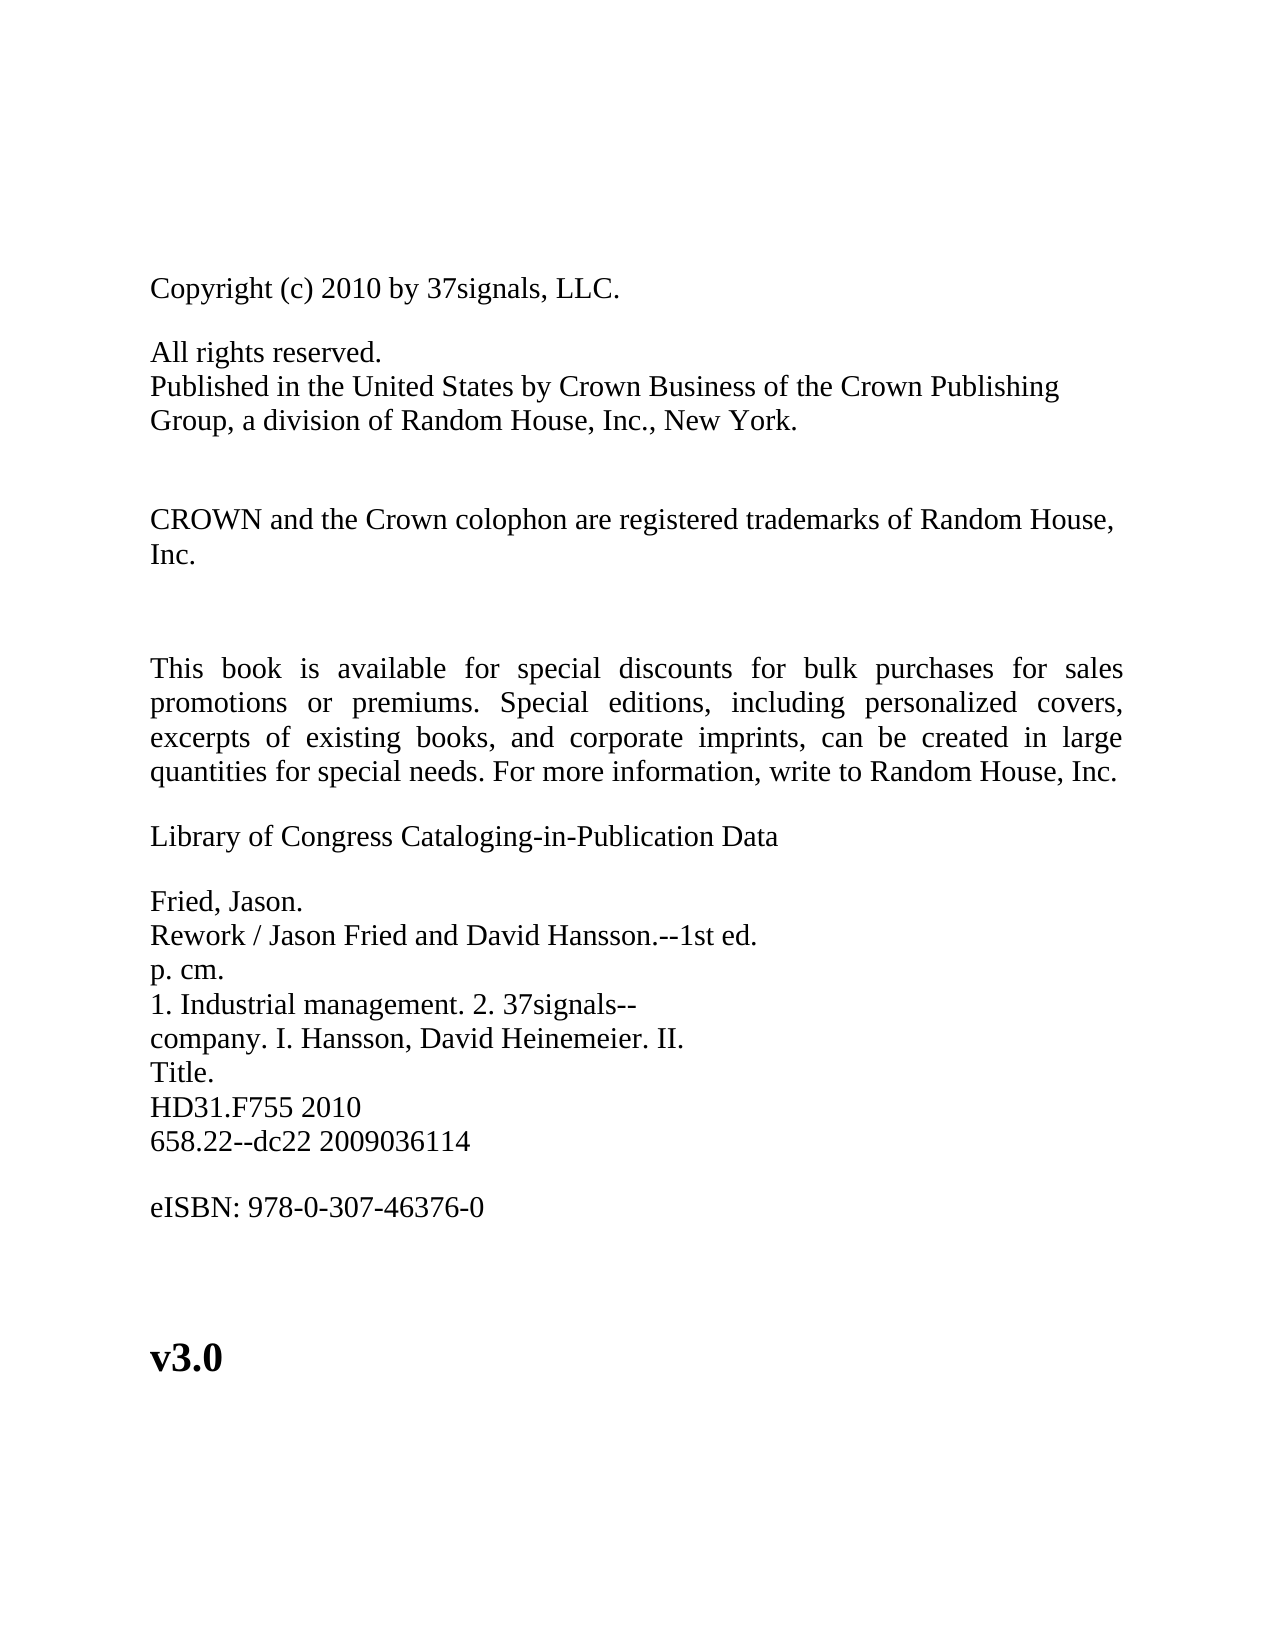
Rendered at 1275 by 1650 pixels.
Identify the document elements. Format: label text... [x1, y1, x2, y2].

text All rights reserved. [150, 338, 1127, 368]
text Rework / Jason Fried and David Hansson.--1st ed. p. cm. [150, 917, 767, 987]
text Published in the United States by Crown Business of the Crown Publishing Group, a division of Random House, Inc., New York. [150, 368, 1127, 438]
text eISBN: 978-0-307-46376-0 [150, 1193, 1127, 1223]
text Library of Congress Cataloging-in-Publication Data [150, 823, 1127, 853]
text HD31.F755 2010 658.22--dc22 2009036114 [150, 1090, 482, 1159]
text v3.0 [150, 1337, 1127, 1379]
text Fried, Jason. [150, 887, 1127, 917]
text This book is available for special discounts for bulk purchases for sales promotions or premiums. Special editions, including personalized covers, excerpts of existing books, and corporate imprints, can be created in large quantities for special needs. For more information, write to Random House, Inc. [150, 651, 1125, 788]
text 1. Industrial management. 2. 37signals--company. I. Hansson, David Heinemeier. II. Title. [150, 987, 752, 1090]
text CROWN and the Crown colophon are registered trademarks of Random House, Inc. [150, 502, 1127, 571]
text Copyright (c) 2010 by 37signals, LLC. [150, 274, 1127, 304]
